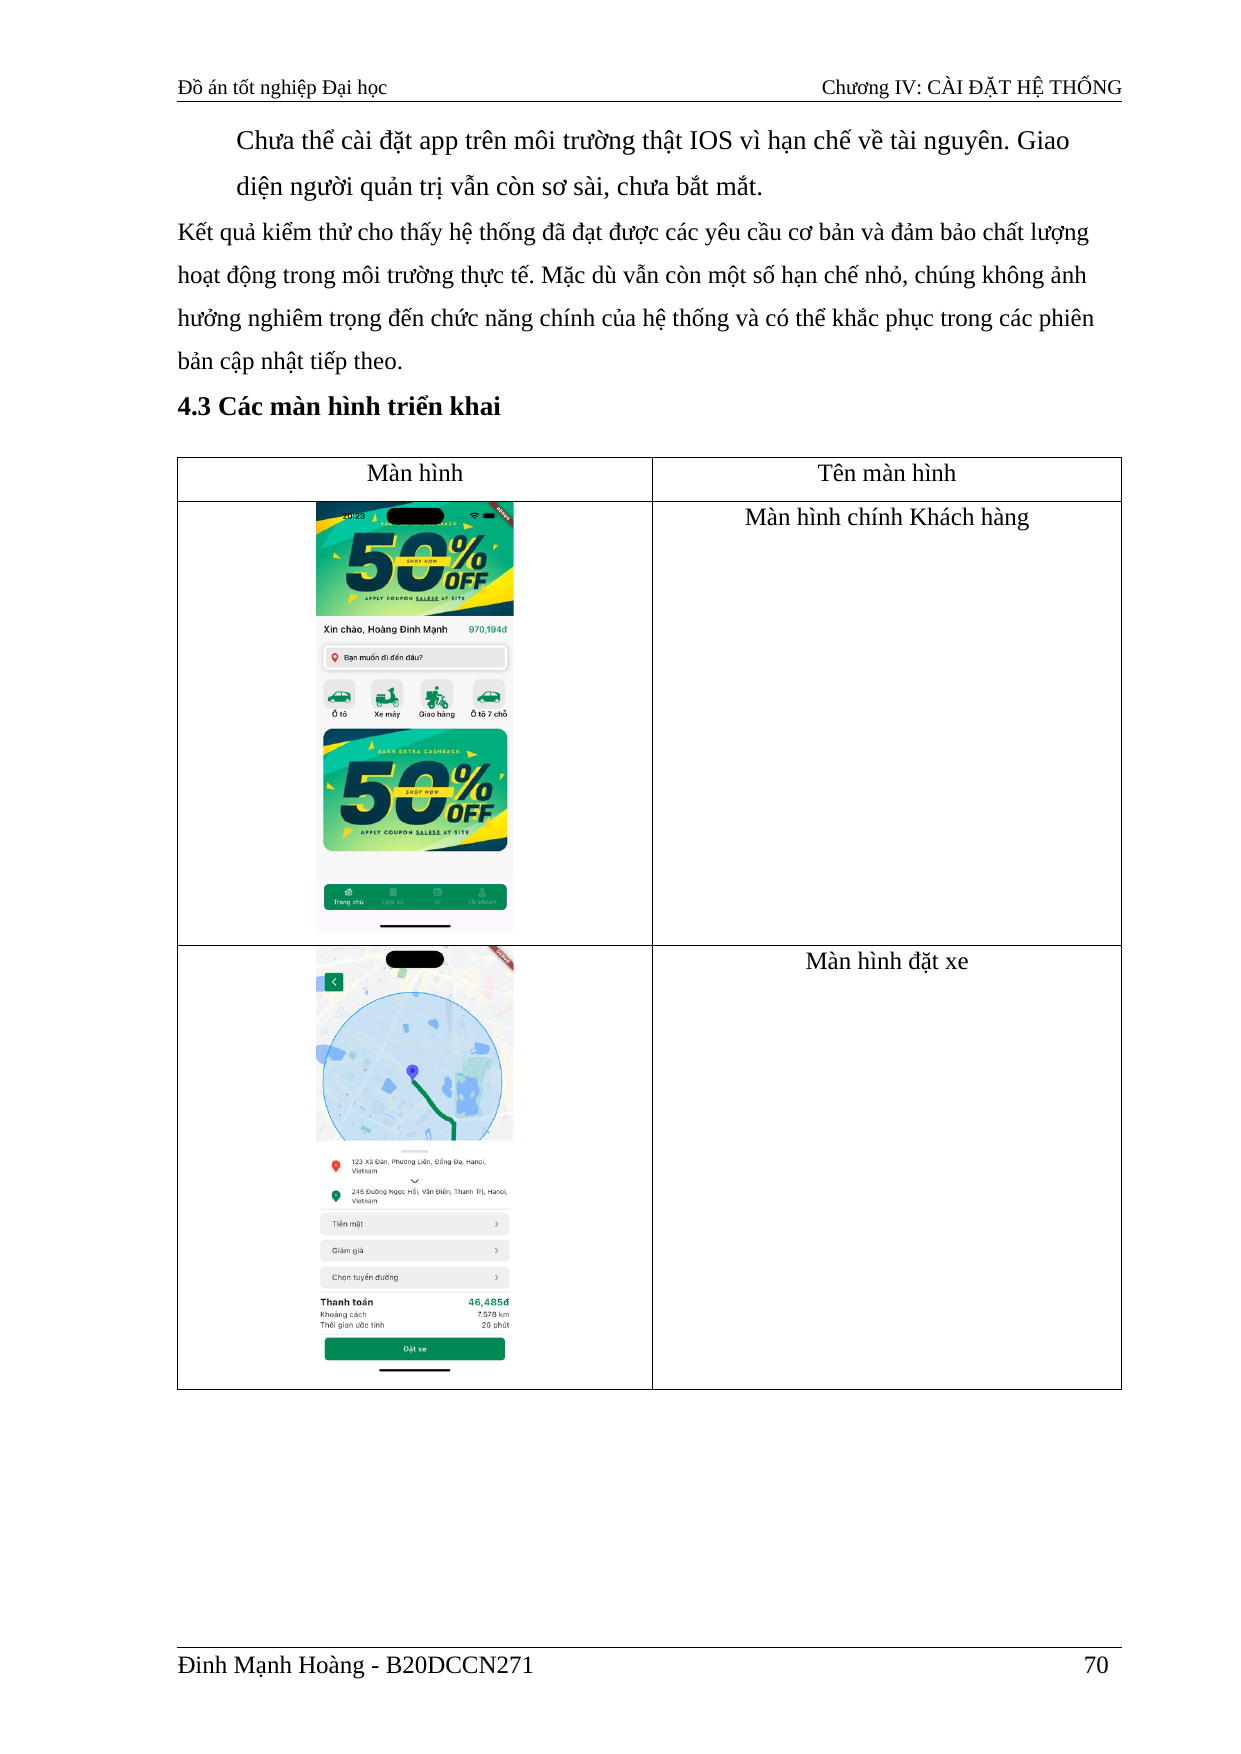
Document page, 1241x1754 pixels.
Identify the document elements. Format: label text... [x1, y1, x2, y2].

table_cell [178, 946, 652, 1389]
table_header Tên màn hình [653, 458, 1121, 501]
table_cell Màn hình chính Khách hàng [653, 502, 1121, 945]
table_cell [178, 502, 652, 945]
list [207, 124, 1122, 202]
text Kết quả kiểm thử cho thấy hệ thống đã đạt được các yêu cầu cơ bản và đảm bảo chất lượng hoạt động trong môi trường thực tế. Mặc dù vẫn còn một số hạn chế nhỏ, chúng không ảnh hưởng nghiêm trọng đến chức năng chính của hệ thống và có thể khắc phục trong các phiên bản cập nhật tiếp theo. [177, 217, 1122, 375]
table_header Màn hình [178, 458, 652, 501]
subtitle 4.3 Các màn hình triển khai [177, 389, 1122, 421]
picture [316, 946, 514, 1375]
table_cell Màn hình đặt xe [653, 946, 1121, 1389]
picture [316, 502, 514, 931]
